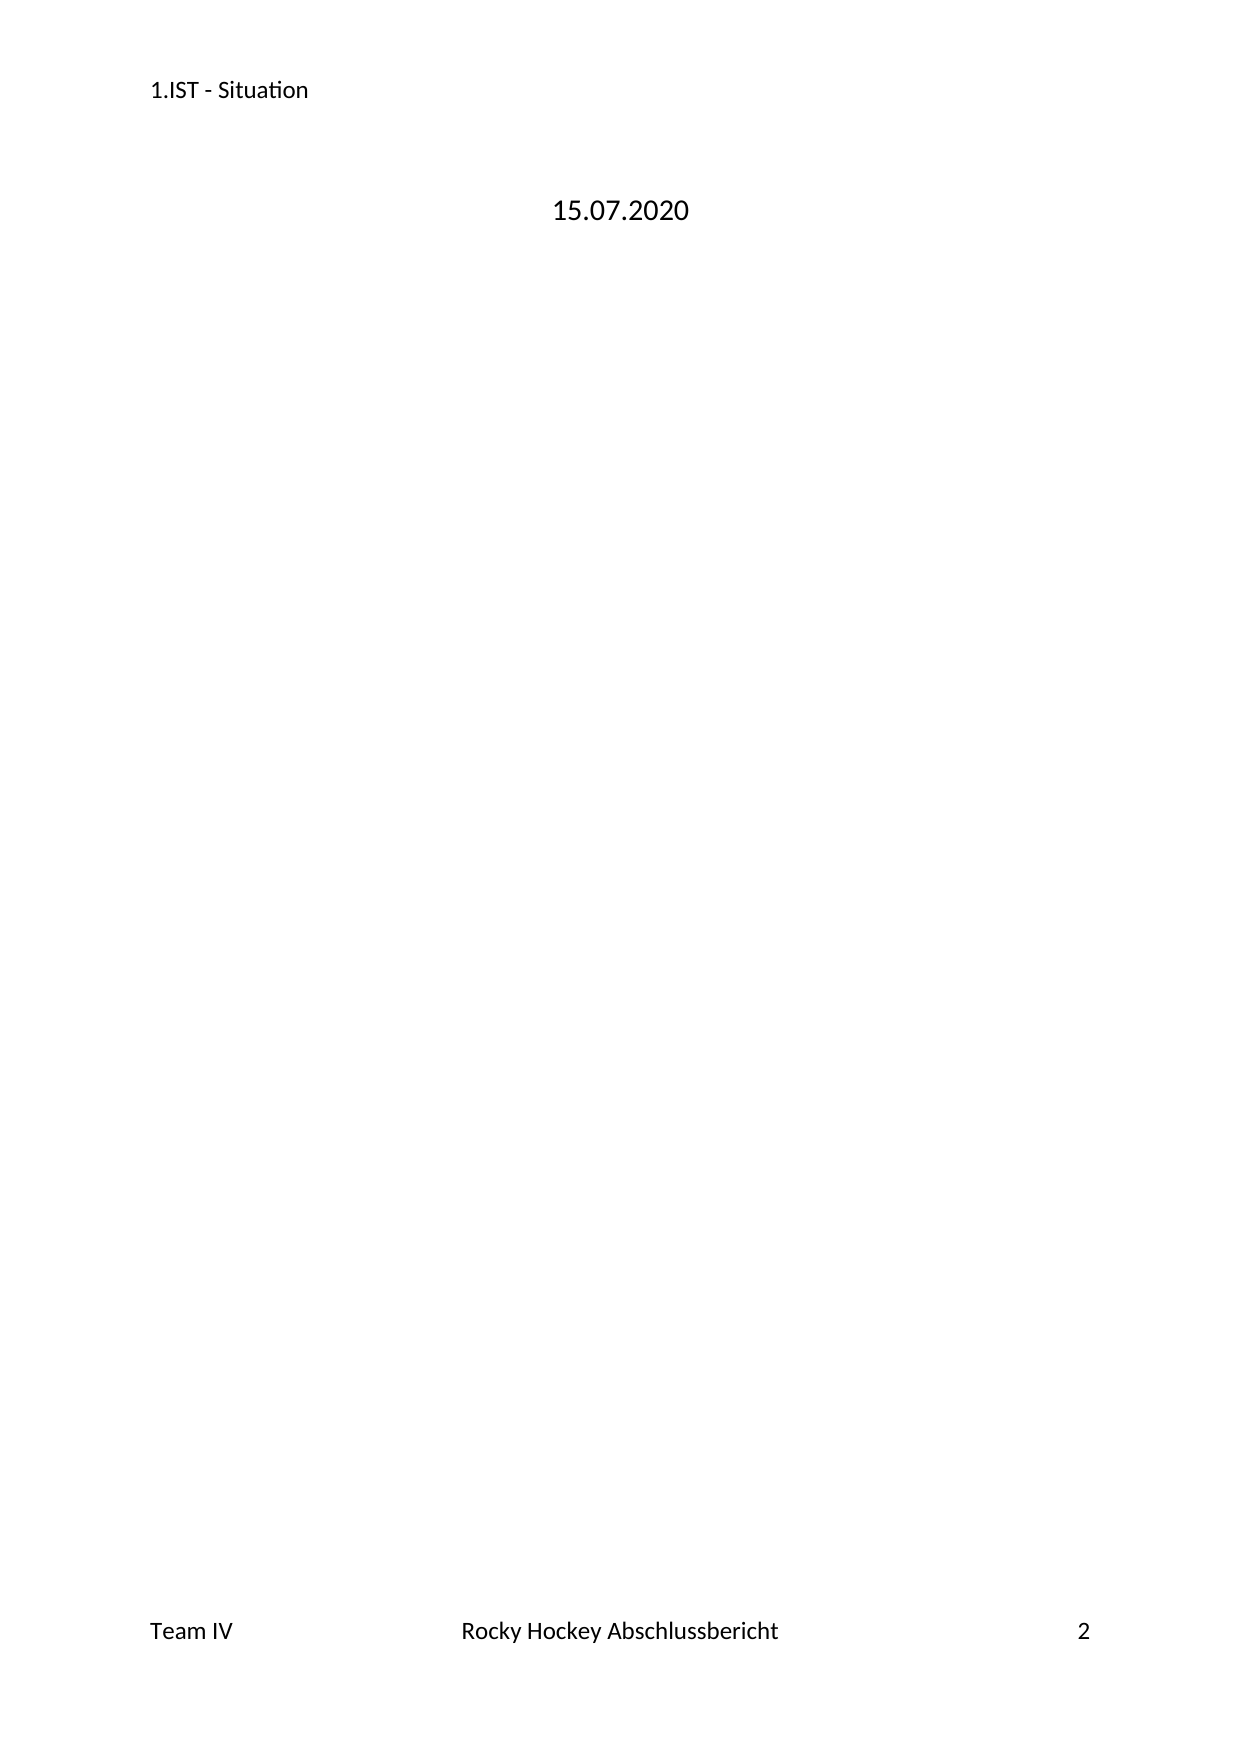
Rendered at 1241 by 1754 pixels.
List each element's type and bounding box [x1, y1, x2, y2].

text [152, 150, 1088, 227]
